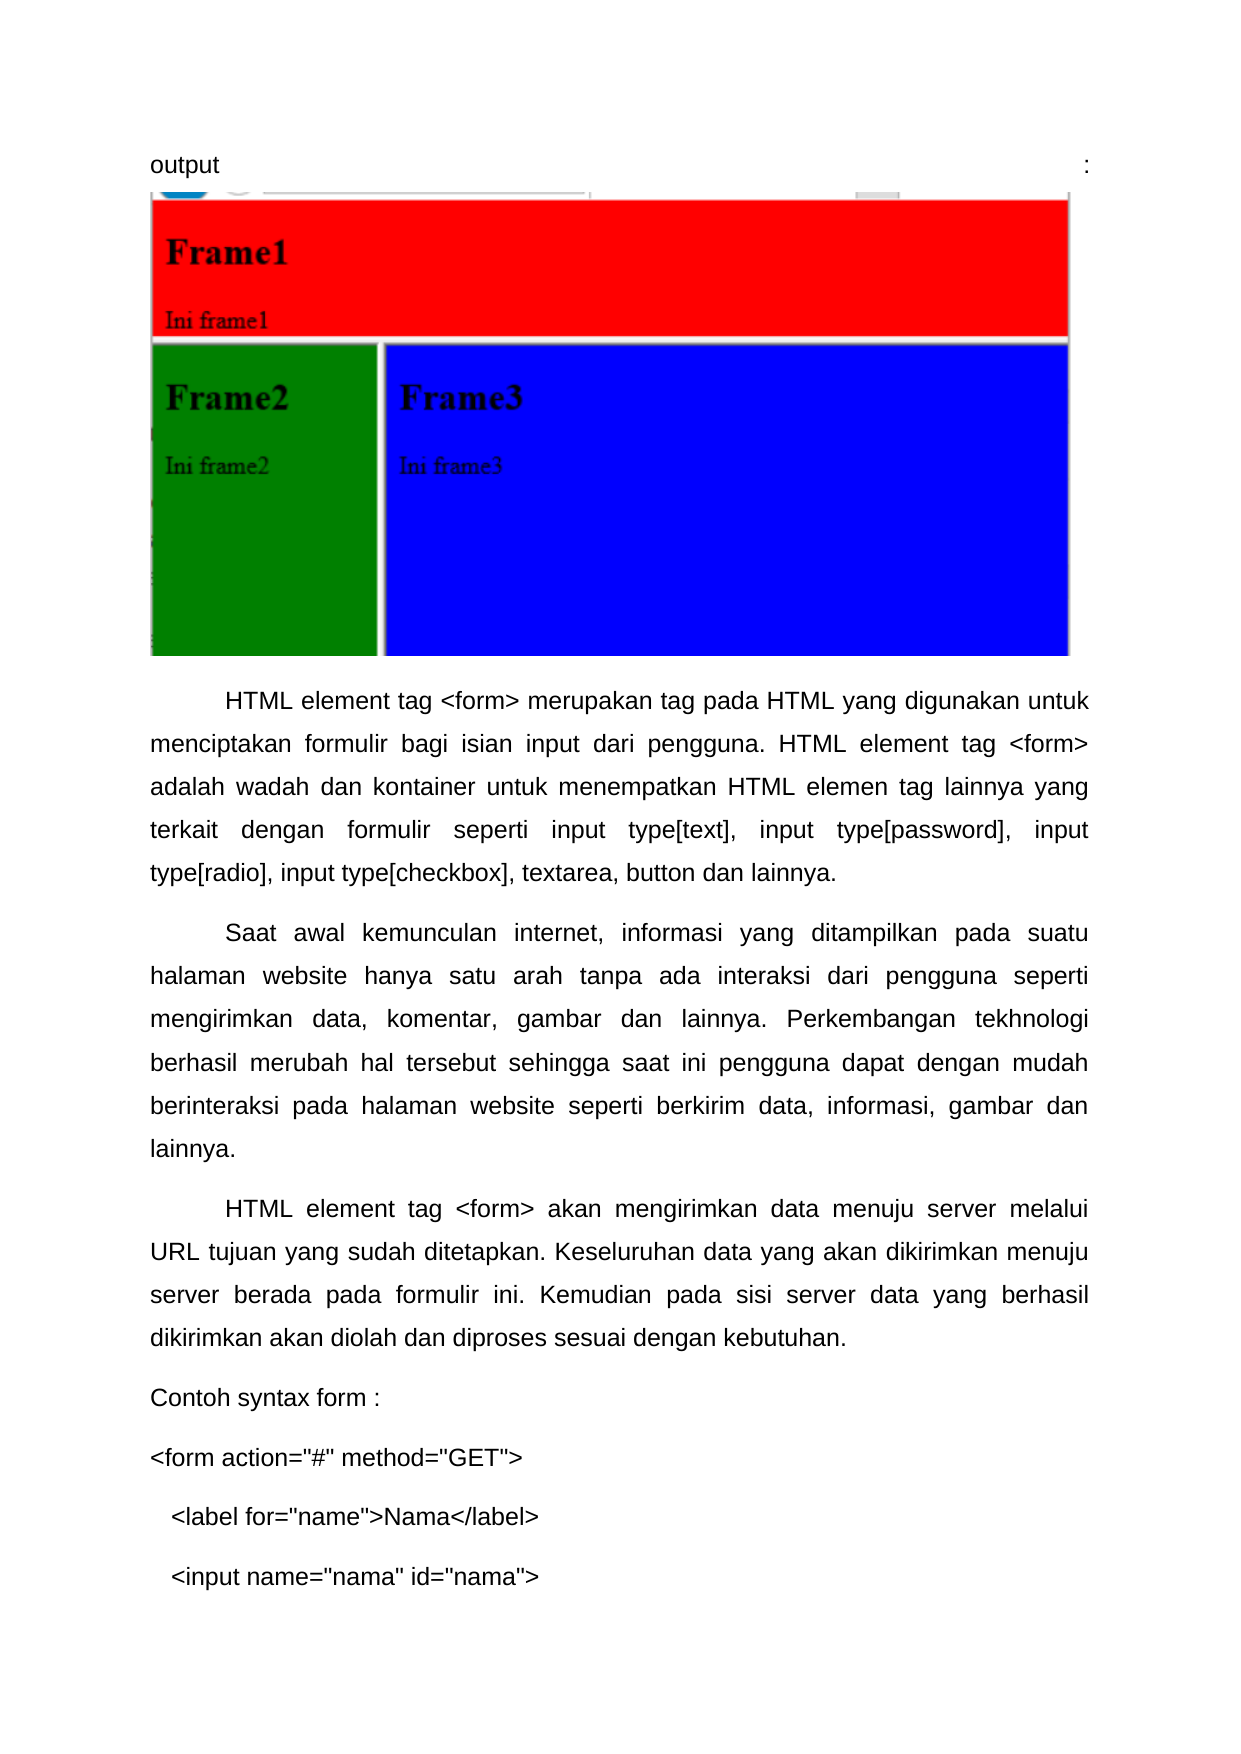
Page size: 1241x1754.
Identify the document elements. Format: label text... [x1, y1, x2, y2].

picture [150, 192, 1082, 656]
text Saat awal kemunculan internet, informasi yang ditampilkan pada suatu halaman website hanya satu arah tanpa ada interaksi dari pengguna seperti mengirimkan data, komentar, gambar dan lainnya. Perkembangan tekhnologi berhasil merubah hal tersebut sehingga saat ini pengguna dapat dengan mudah berinteraksi pada halaman website seperti berkirim data, informasi, gambar dan lainnya. [150, 918, 1090, 1162]
text HTML element tag <form> merupakan tag pada HTML yang digunakan untuk menciptakan formulir bagi isian input dari pengguna. HTML element tag <form> adalah wadah dan kontainer untuk menempatkan HTML elemen tag lainnya yang terkait dengan formulir seperti input type[text], input type[password], input type[radio], input type[checkbox], textarea, button dan lainnya. [150, 686, 1090, 887]
text <label for="name">Nama</label> [150, 1502, 1090, 1531]
text <form action="#" method="GET"> [150, 1442, 1090, 1471]
text <input name="nama" id="nama"> [150, 1562, 1090, 1591]
text Contoh syntax form : [150, 1383, 1090, 1411]
text HTML element tag <form> akan mengirimkan data menuju server melalui URL tujuan yang sudah ditetapkan. Keseluruhan data yang akan dikirimkan menuju server berada pada formulir ini. Kemudian pada sisi server data yang berhasil dikirimkan akan diolah dan diproses sesuai dengan kebutuhan. [150, 1193, 1090, 1352]
